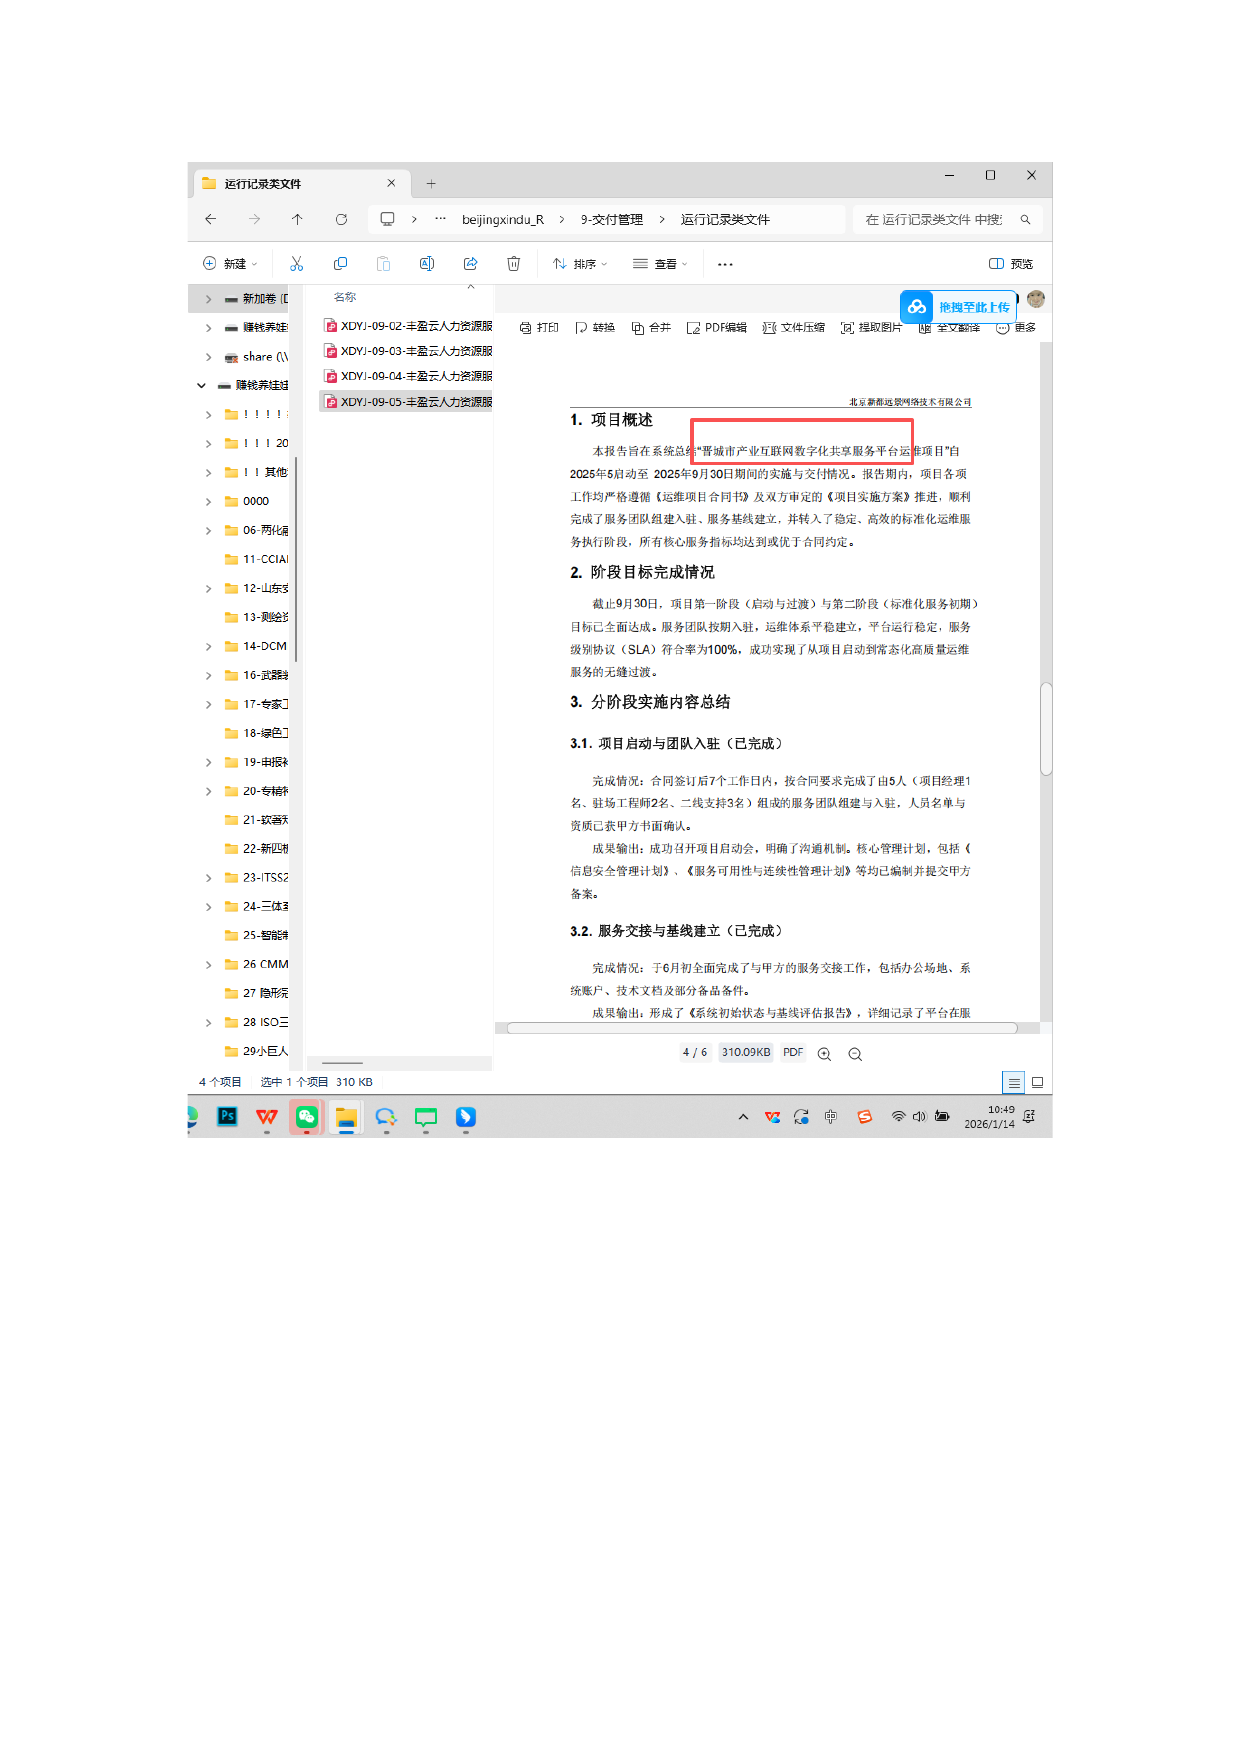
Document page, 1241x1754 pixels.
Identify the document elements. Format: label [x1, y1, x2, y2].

picture [187, 162, 1053, 1138]
